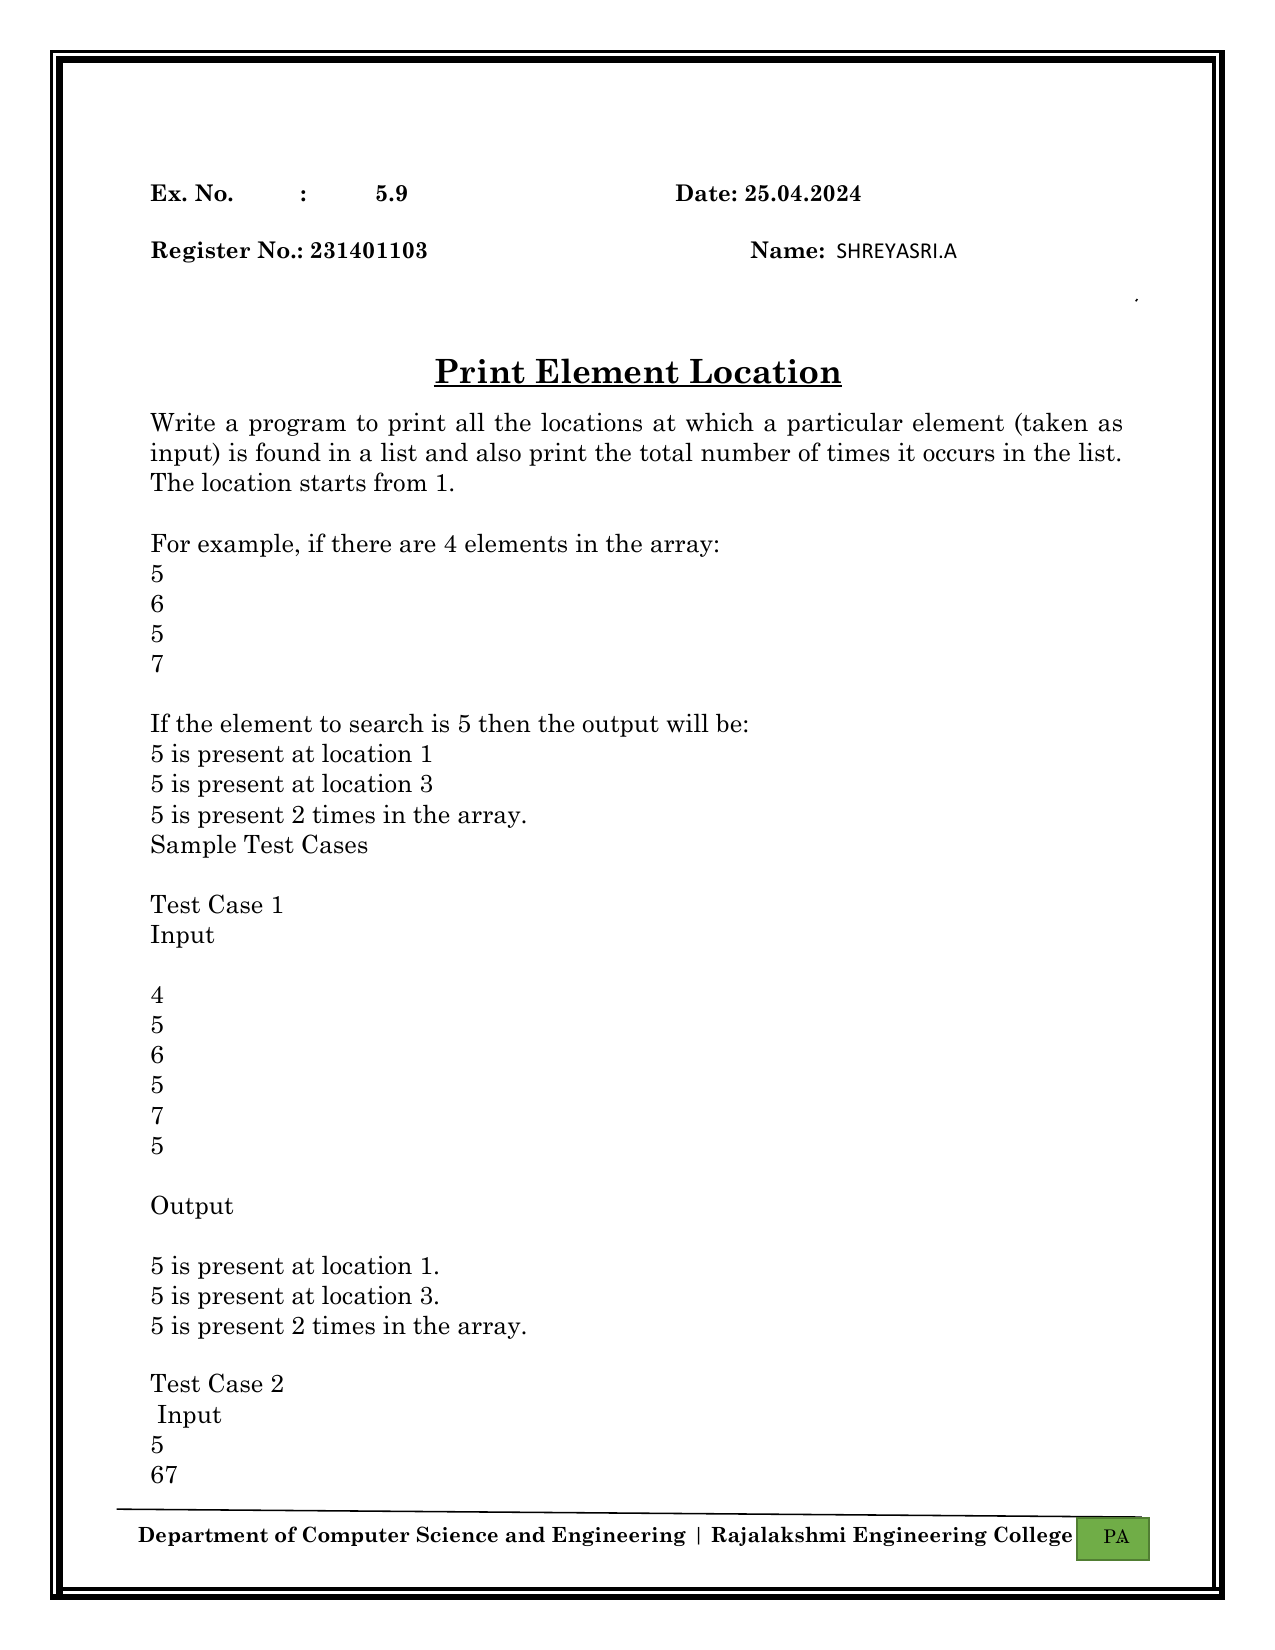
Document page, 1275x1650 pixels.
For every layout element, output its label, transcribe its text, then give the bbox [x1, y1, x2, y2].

text Register No.: 231401103 Name: SHREYASRI.A [150, 236, 1125, 264]
text Print Element Location [150, 350, 1125, 390]
text Test Case 2 [150, 1368, 1125, 1398]
text 5 [150, 1009, 1125, 1039]
text Input [150, 919, 1125, 949]
text 5 is present at location 3. [150, 1280, 1125, 1310]
text 5 [150, 557, 1125, 588]
text 4 [150, 979, 1125, 1009]
text 6 [150, 588, 1125, 618]
text 67 [150, 1458, 1125, 1489]
text Input [150, 1398, 1125, 1428]
text 5 is present at location 3 [150, 768, 1125, 798]
text Sample Test Cases [150, 828, 1125, 858]
text 5 [150, 1069, 1125, 1099]
text 5 is present 2 times in the array. [150, 1310, 1125, 1340]
text If the element to search is 5 then the output will be: [150, 708, 1125, 738]
text 5 [150, 1428, 1125, 1458]
text Ex. No. : 5.9 Date: 25.04.2024 [150, 179, 1125, 207]
text 5 [150, 618, 1125, 648]
text Test Case 1 [150, 889, 1125, 919]
text 5 is present 2 times in the array. [150, 798, 1125, 828]
text Write a program to print all the locations at which a particular element (taken as input) is found in a list and also print the total number of times it occurs in the list. The location starts from 1. [150, 407, 1125, 497]
text 5 is present at location 1 [150, 738, 1125, 768]
text Output [150, 1190, 1125, 1220]
text 6 [150, 1039, 1125, 1069]
text For example, if there are 4 elements in the array: [150, 527, 1125, 557]
text 7 [150, 1099, 1125, 1129]
text 5 [150, 1129, 1125, 1159]
text 5 is present at location 1. [150, 1250, 1125, 1280]
text 7 [150, 648, 1125, 678]
